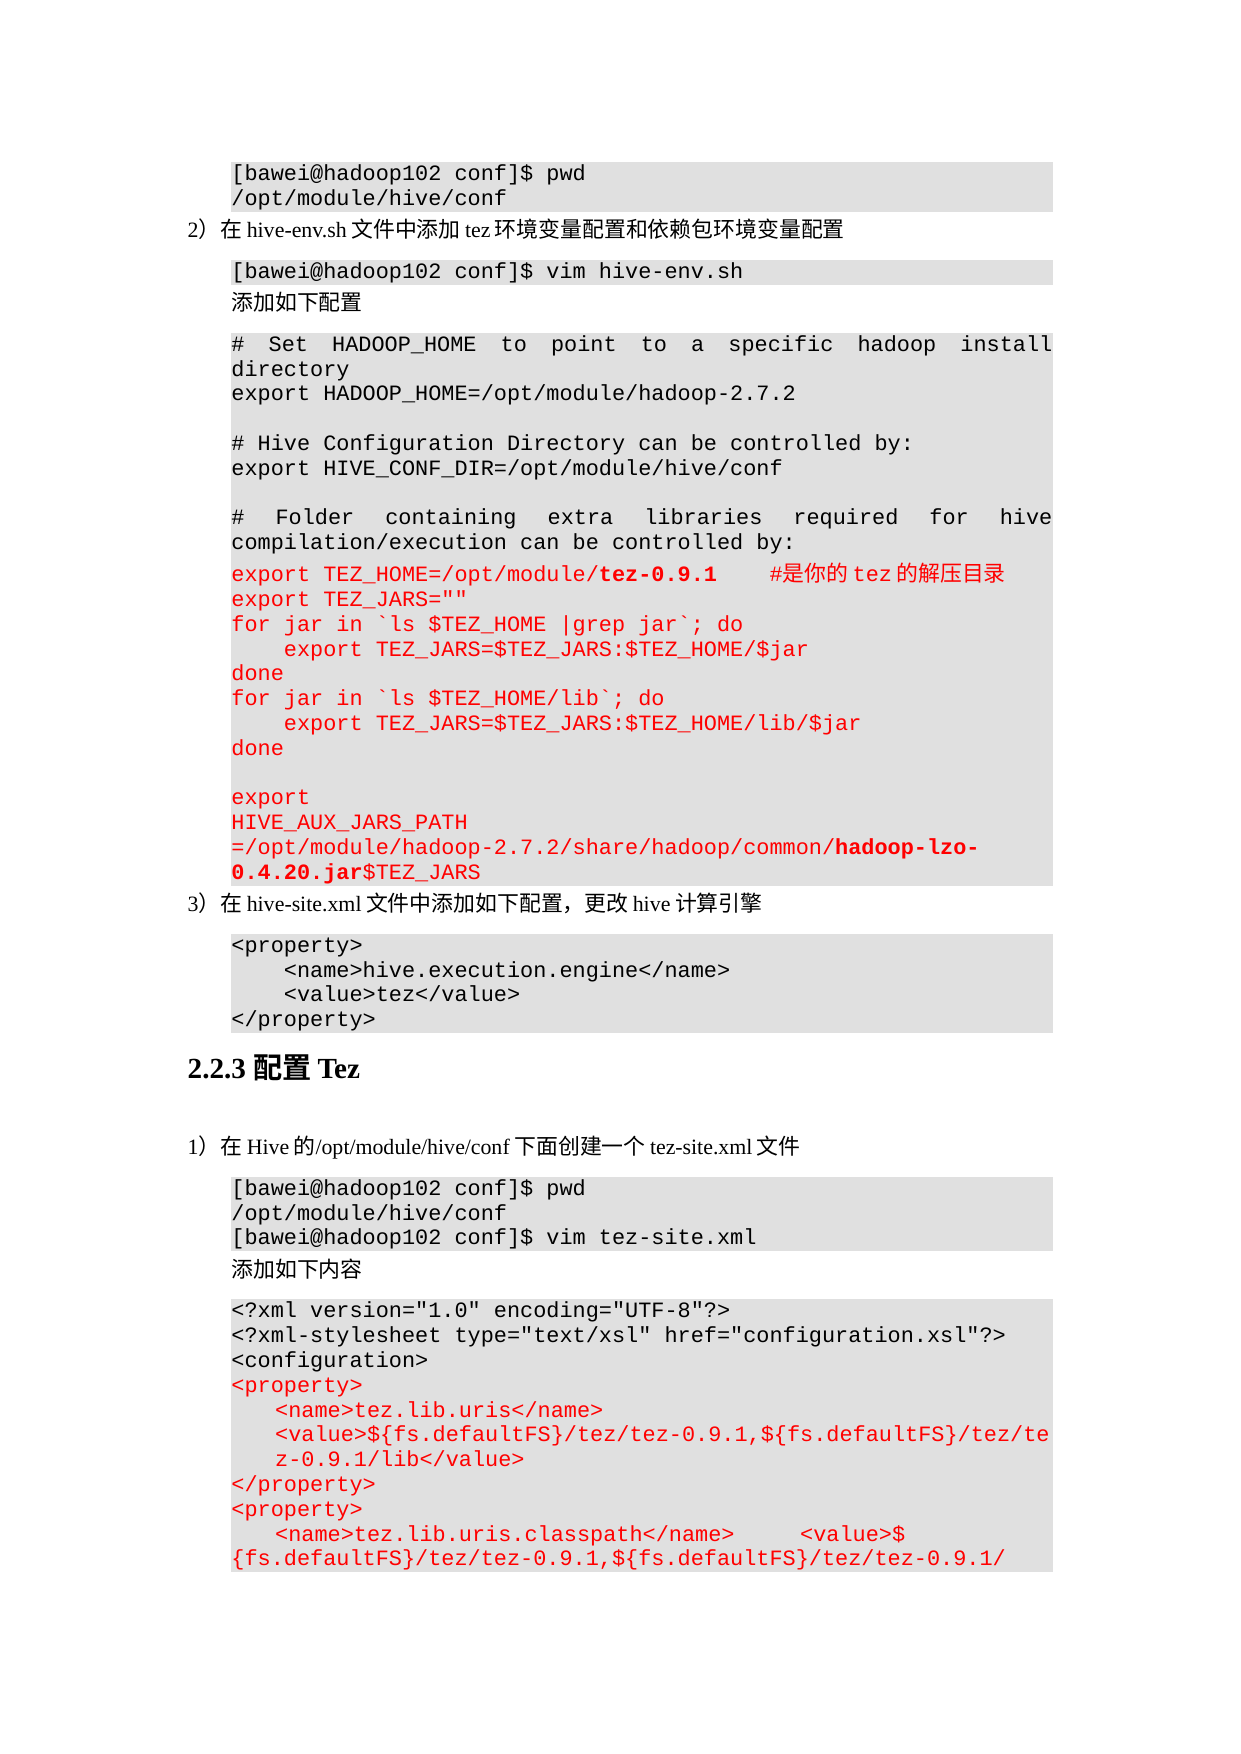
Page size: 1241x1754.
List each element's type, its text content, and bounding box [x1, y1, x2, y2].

text 添加如下内容 [187, 1251, 1053, 1284]
text export TEZ_JARS=$TEZ_JARS:$TEZ_HOME/$jar [231, 638, 1053, 662]
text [231, 1523, 1053, 1572]
text /opt/module/hive/conf [231, 187, 1053, 212]
text done [231, 662, 1053, 687]
text <name>hive.execution.engine</name> [231, 959, 1053, 983]
text <name>tez.lib.uris</name> <value>${fs.defaultFS}/tez/tez-0.9.1,${fs.defaultFS}/tez/tez-0.9.1/lib</value> [231, 1399, 1053, 1473]
text export TEZ_HOME=/opt/module/tez-0.9.1 #是你的tez的解压目录 [231, 556, 1053, 588]
text 1）在Hive的/opt/module/hive/conf下面创建一个tez-site.xml文件 [187, 1128, 1053, 1161]
text # Set HADOOP_HOME to point to a specific hadoop install directory [231, 333, 1053, 383]
text export HADOOP_HOME=/opt/module/hadoop-2.7.2 [231, 383, 1053, 407]
text <?xml-stylesheet type="text/xsl" href="configuration.xsl"?> [231, 1324, 1053, 1349]
text [bawei@hadoop102 conf]$ vim tez-site.xml [231, 1226, 1053, 1251]
text 添加如下配置 [187, 285, 1053, 317]
text <?xml version="1.0" encoding="UTF-8"?> [231, 1299, 1053, 1324]
text 2）在hive-env.sh文件中添加tez环境变量配置和依赖包环境变量配置 [187, 212, 1053, 244]
text <configuration> [231, 1349, 1053, 1374]
text export HIVE_AUX_JARS_PATH=/opt/module/hadoop-2.7.2/share/hadoop/common/hadoop-lzo-0.4.20.jar$TEZ_JARS [231, 786, 1053, 886]
text <property> [231, 1498, 1053, 1523]
text [bawei@hadoop102 conf]$ pwd [231, 162, 1053, 187]
text /opt/module/hive/conf [231, 1202, 1053, 1226]
text <property> [231, 934, 1053, 959]
text for jar in `ls $TEZ_HOME/lib`; do [231, 687, 1053, 712]
text for jar in `ls $TEZ_HOME |grep jar`; do [231, 613, 1053, 638]
text [bawei@hadoop102 conf]$ pwd [231, 1177, 1053, 1202]
text </property> [231, 1008, 1053, 1033]
text <value>tez</value> [231, 983, 1053, 1008]
text # Hive Configuration Directory can be controlled by: [231, 432, 1053, 457]
text [bawei@hadoop102 conf]$ vim hive-env.sh [231, 260, 1053, 285]
text # Folder containing extra libraries required for hive compilation/execution can be controlled by: [231, 507, 1053, 556]
text <property> [231, 1374, 1053, 1399]
text done [231, 737, 1053, 762]
subtitle 2.2.3 配置Tez [187, 1033, 1053, 1098]
text export TEZ_JARS="" [231, 588, 1053, 613]
text export HIVE_CONF_DIR=/opt/module/hive/conf [231, 457, 1053, 482]
text </property> [231, 1473, 1053, 1498]
text 3）在hive-site.xml文件中添加如下配置，更改hive计算引擎 [187, 886, 1053, 918]
text export TEZ_JARS=$TEZ_JARS:$TEZ_HOME/lib/$jar [231, 712, 1053, 737]
